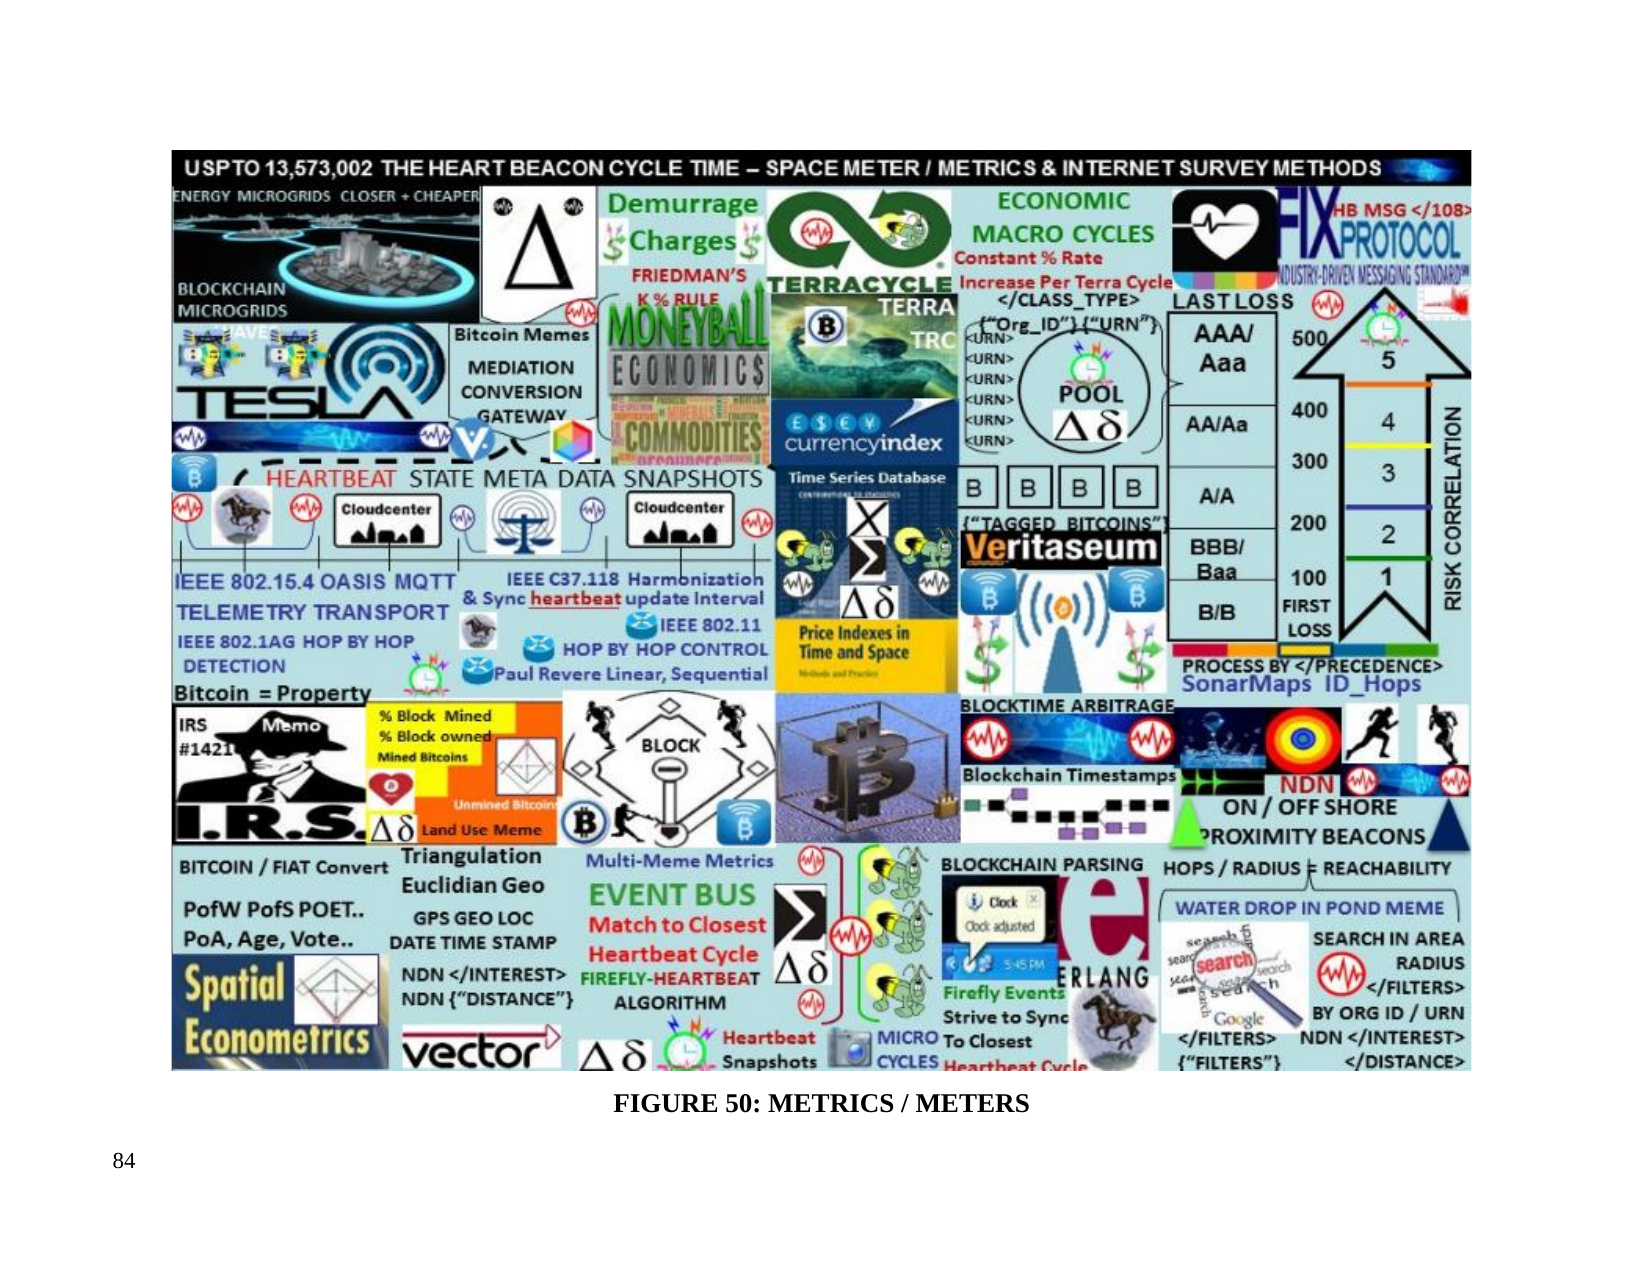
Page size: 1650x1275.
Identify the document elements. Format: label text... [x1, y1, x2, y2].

text FIGURE 50: METRICS / METERS [112, 1087, 1531, 1118]
picture [171, 150, 1472, 1071]
